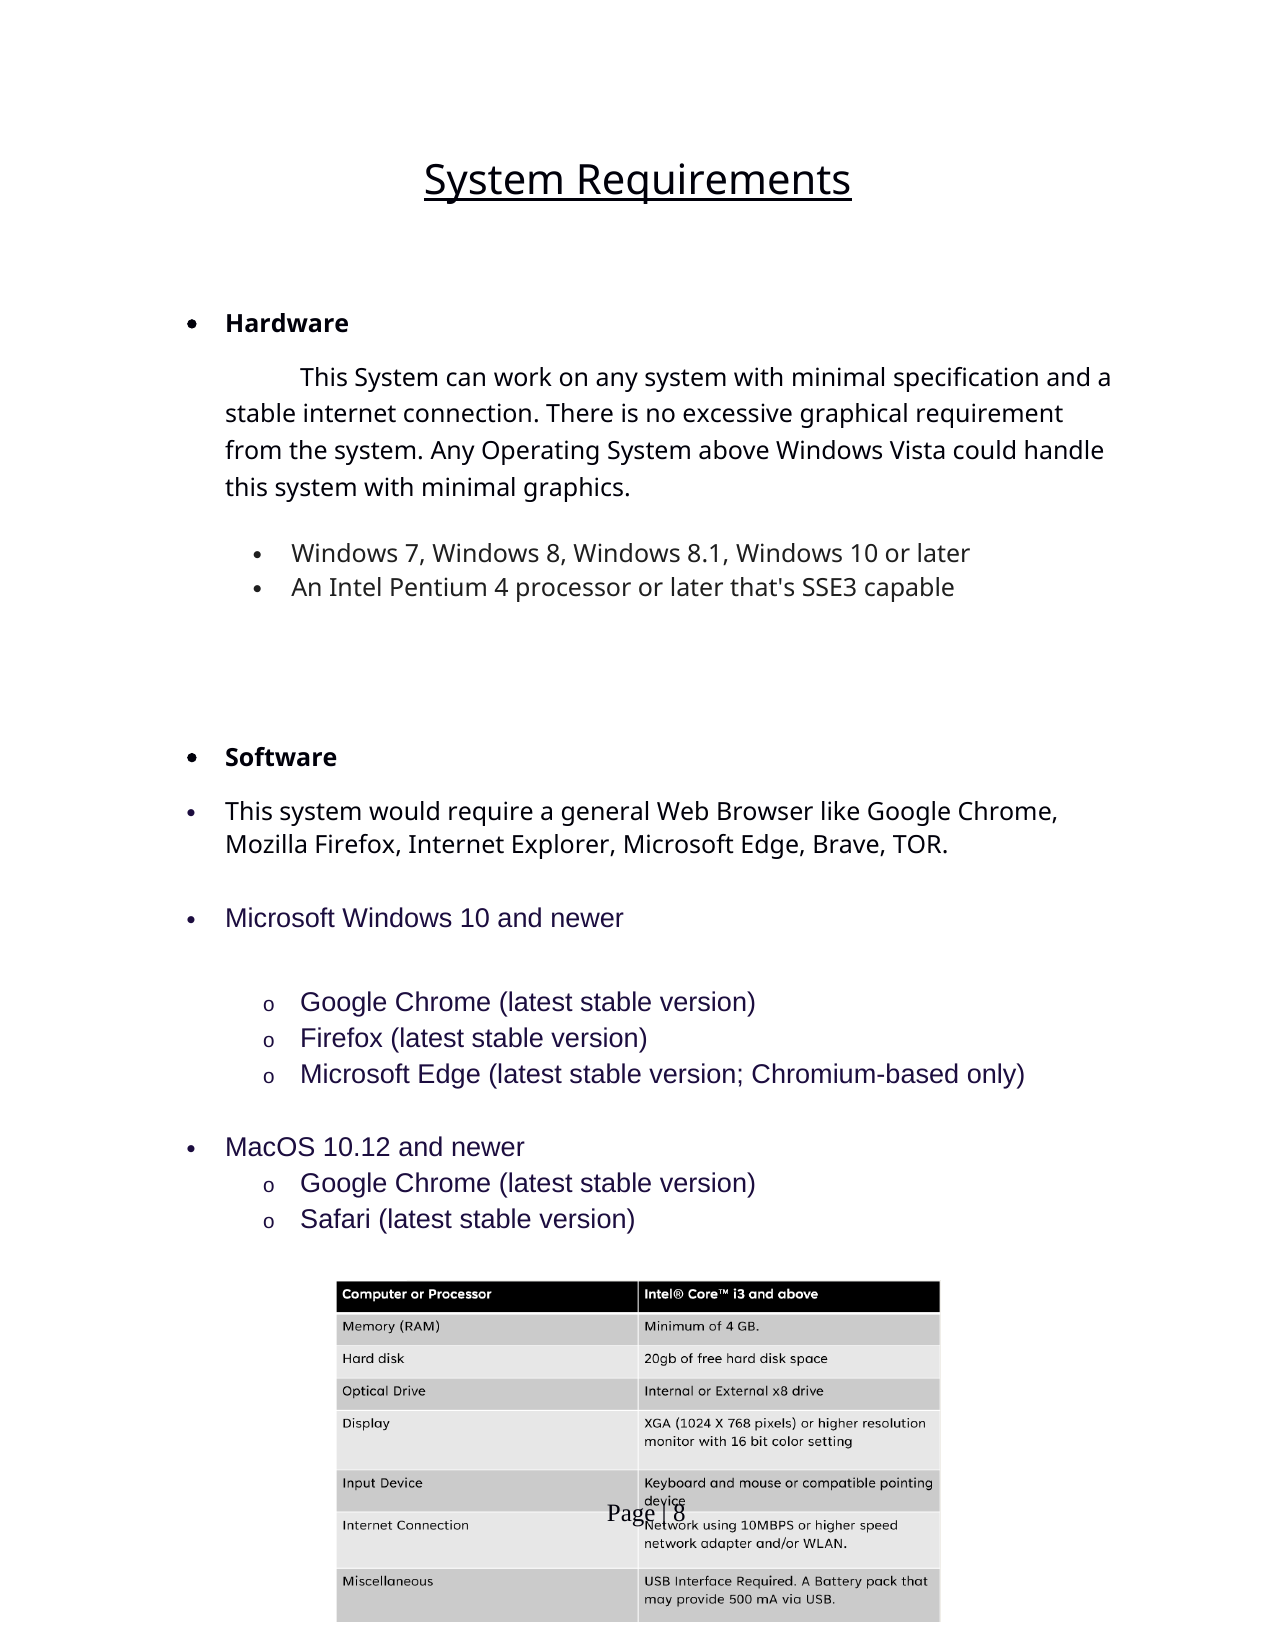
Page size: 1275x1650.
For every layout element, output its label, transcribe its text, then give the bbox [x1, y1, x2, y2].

text This System can work on any system with minimal specification and a stable internet connection. There is no excessive graphical requirement from the system. Any Operating System above Windows Vista could handle this system with minimal graphics. [225, 359, 1125, 504]
list An Intel Pentium 4 processor or later that's SSE3 capable [253, 569, 1125, 604]
list Google Chrome (latest stable version) [262, 1167, 1125, 1198]
list This system would require a general Web Browser like Google Chrome, Mozilla Firefox, Internet Explorer, Microsoft Edge, Brave, TOR. [187, 793, 1125, 861]
list Windows 7, Windows 8, Windows 8.1, Windows 10 or later [253, 536, 1125, 569]
list Firefox (latest stable version) [262, 1022, 1125, 1054]
list Microsoft Edge (latest stable version; Chromium-based only) [262, 1058, 1125, 1090]
list Microsoft Windows 10 and newer [187, 902, 1125, 981]
list MacOS 10.12 and newer [187, 1131, 1125, 1162]
picture [334, 1280, 941, 1622]
text System Requirements [150, 150, 1125, 207]
list Hardware [187, 306, 1125, 340]
list Google Chrome (latest stable version) [262, 986, 1125, 1017]
list Software [187, 740, 1125, 774]
list Safari (latest stable version) [262, 1203, 1125, 1235]
